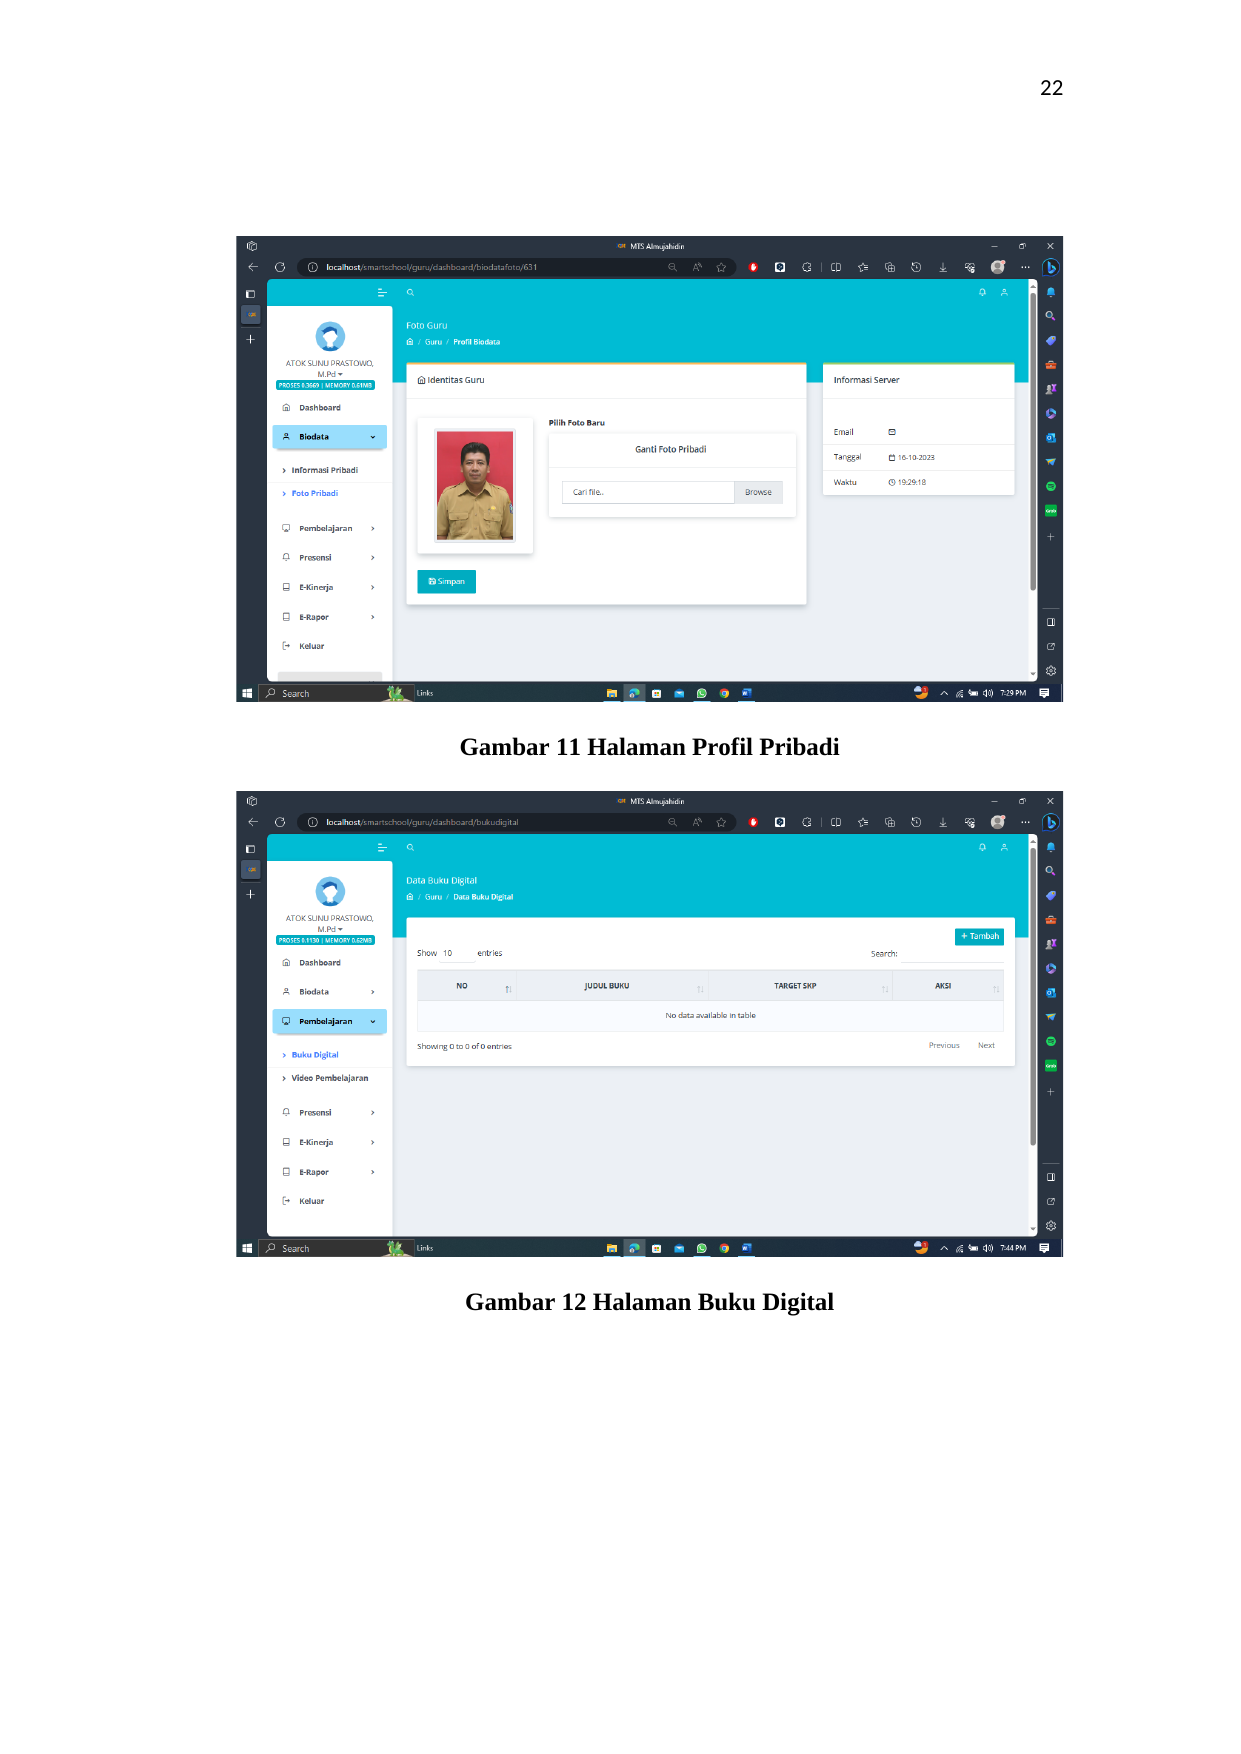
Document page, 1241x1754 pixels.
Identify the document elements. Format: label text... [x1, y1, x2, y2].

text Gambar 12 Halaman Buku Digital [236, 1287, 1063, 1316]
text Gambar 11 Halaman Profil Pribadi [236, 732, 1063, 761]
picture [236, 791, 1064, 1257]
picture [236, 236, 1064, 702]
